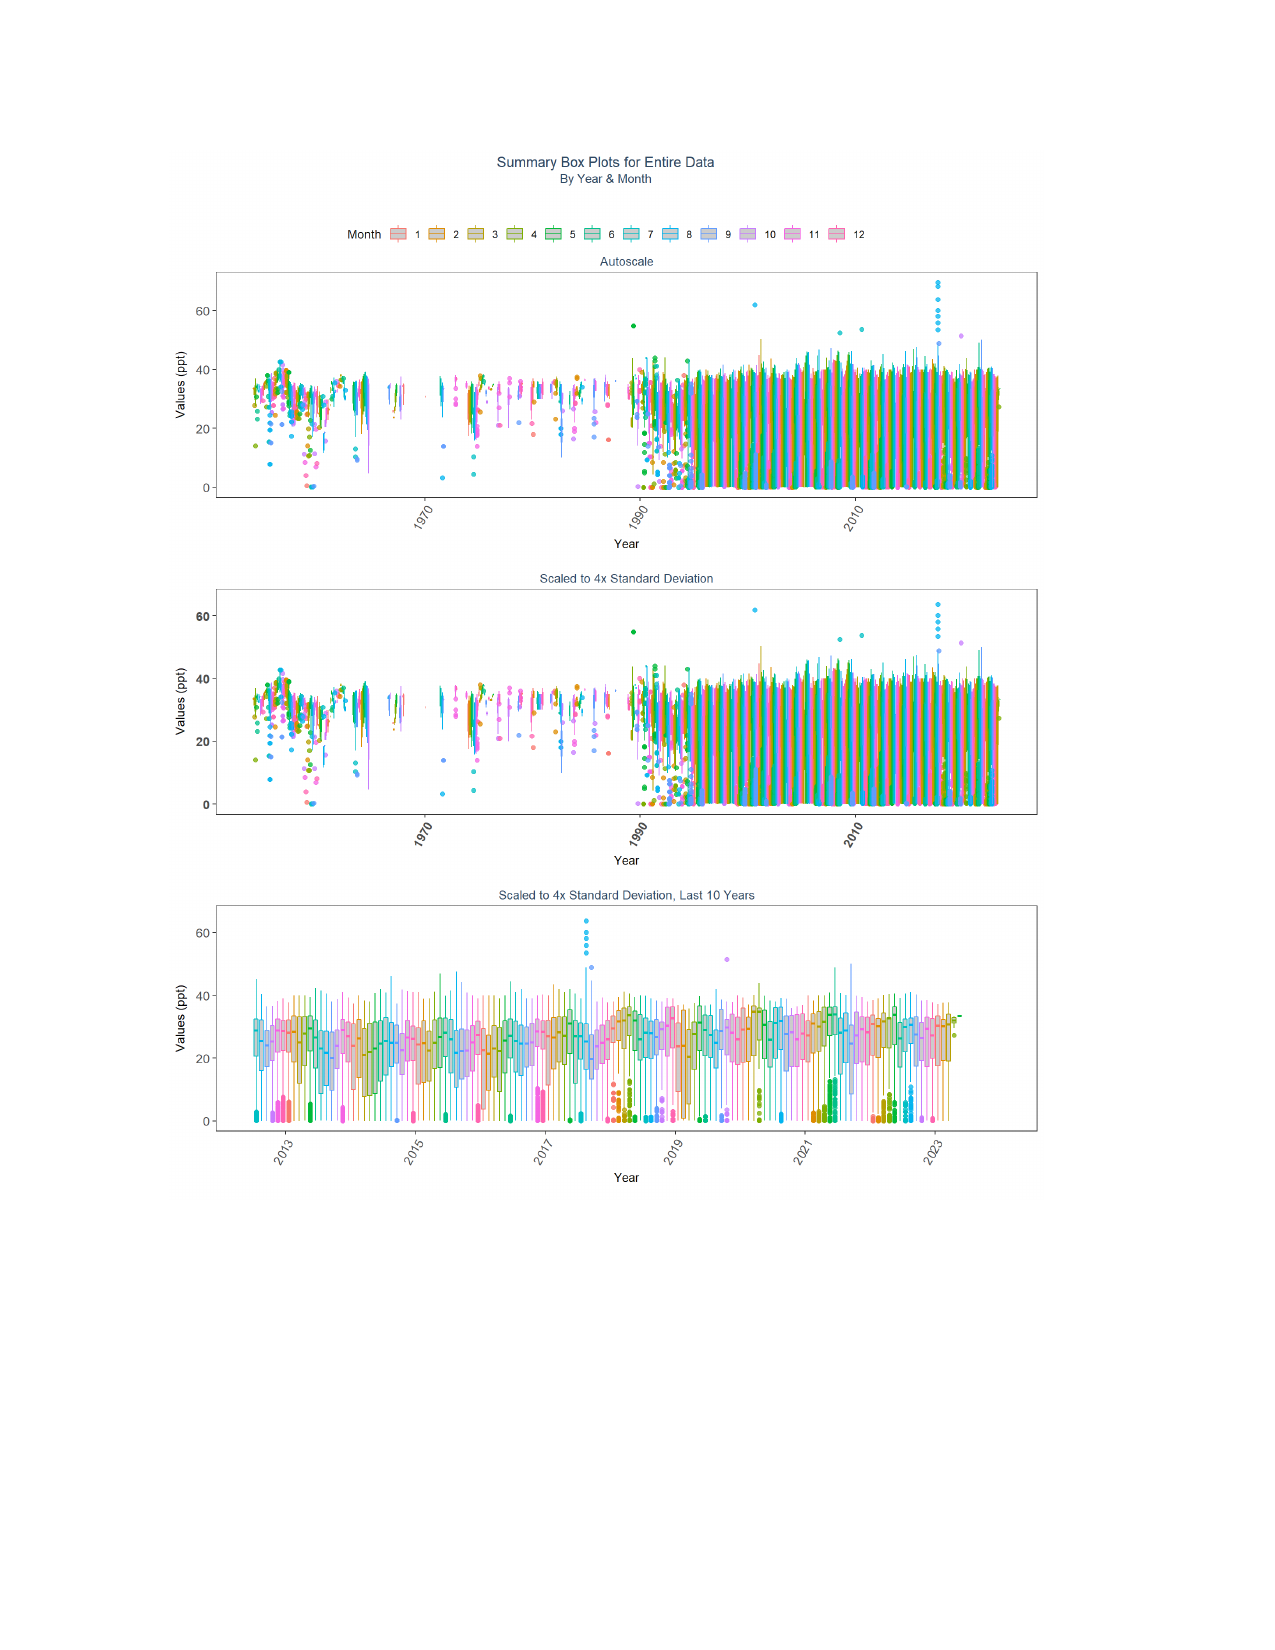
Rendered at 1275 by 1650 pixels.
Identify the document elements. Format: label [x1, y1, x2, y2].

picture [168, 150, 1044, 1200]
